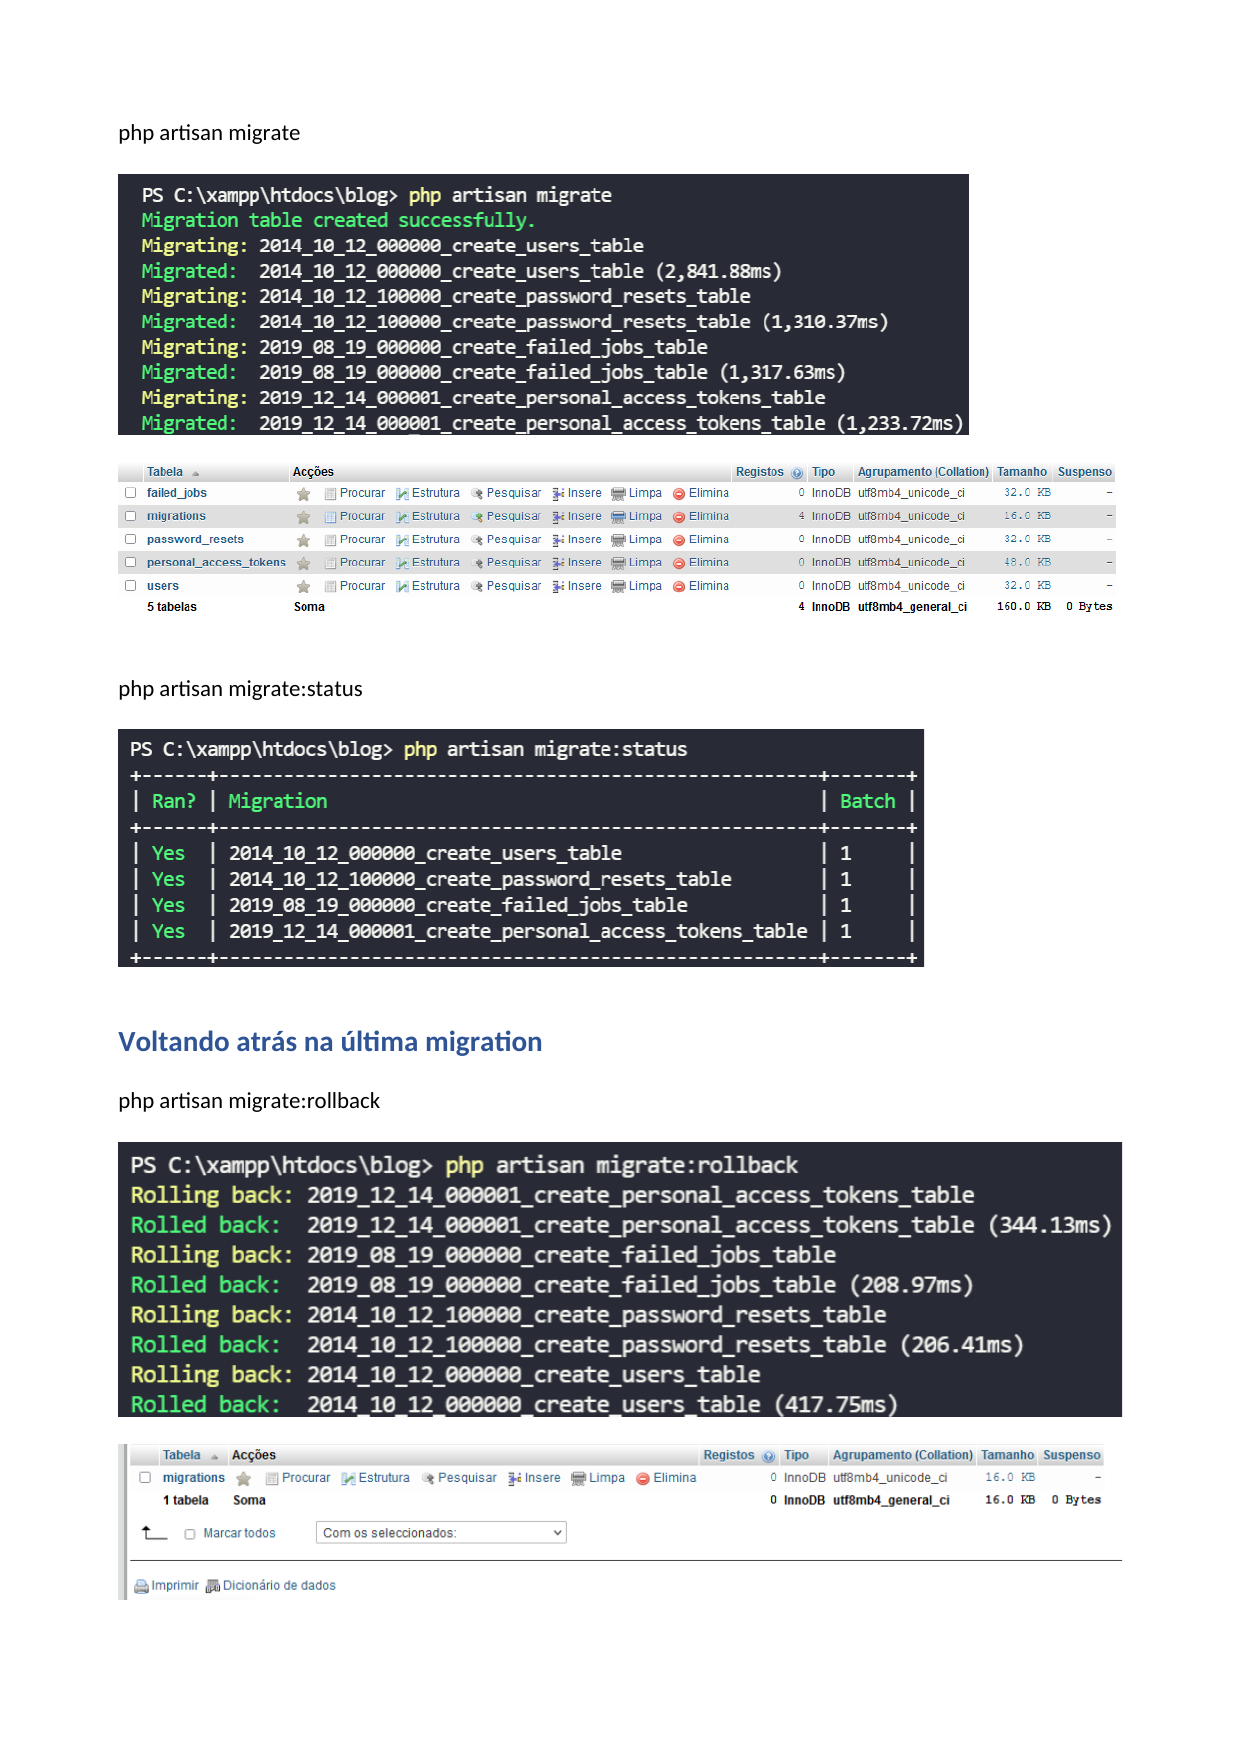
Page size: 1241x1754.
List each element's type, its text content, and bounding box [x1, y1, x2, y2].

picture [118, 1444, 1123, 1600]
picture [118, 174, 969, 435]
text php artisan migrate [118, 118, 1122, 146]
text php artisan migrate:status [118, 674, 1122, 702]
picture [118, 1142, 1123, 1417]
picture [118, 729, 925, 967]
subtitle Voltando atrás na última migration [118, 1023, 1122, 1059]
picture [118, 462, 1123, 618]
text php artisan migrate:rollback [118, 1087, 1122, 1115]
